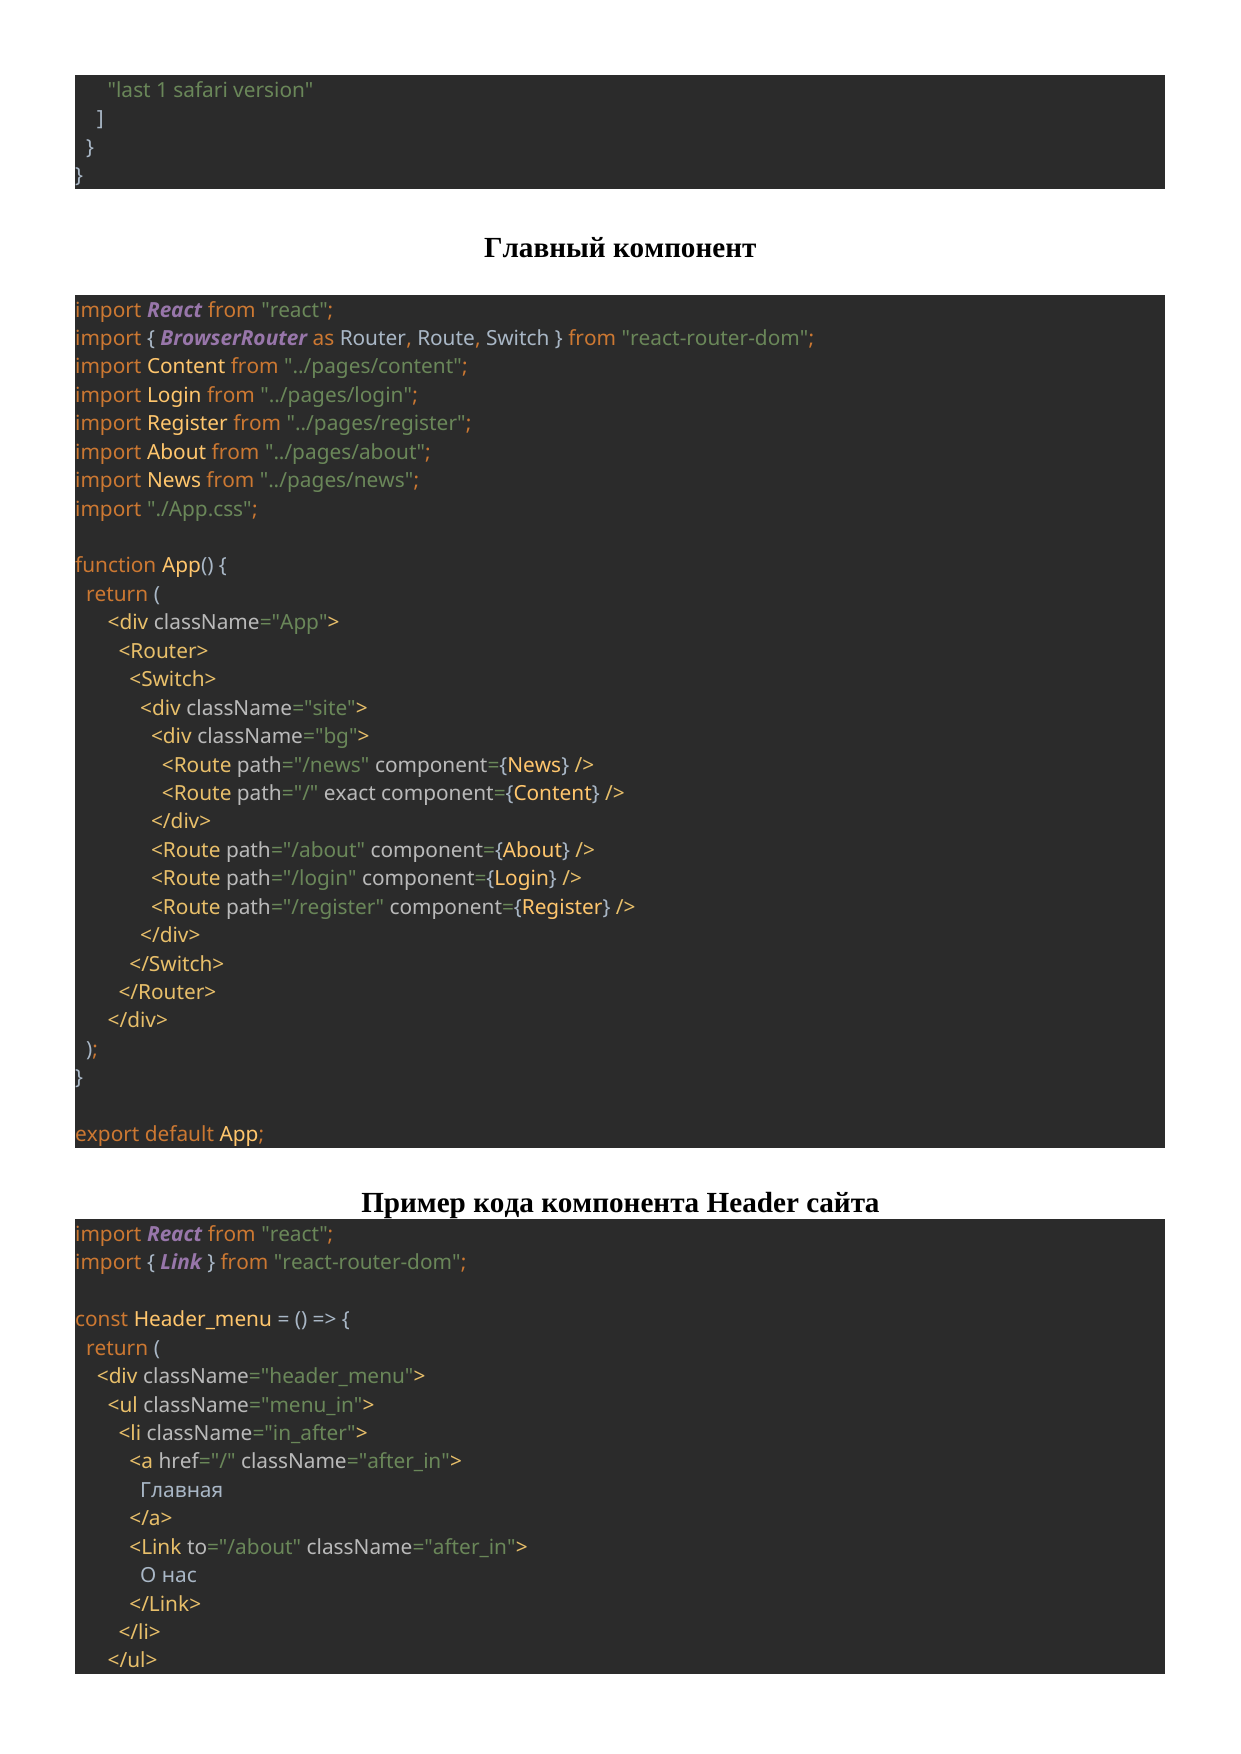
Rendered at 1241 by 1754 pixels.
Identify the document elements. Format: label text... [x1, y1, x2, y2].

subtitle Пример кода компонента Header сайта [75, 1186, 1165, 1219]
subtitle Главный компонент [75, 231, 1165, 264]
text import React from "react"; import { BrowserRouter as Router, Route, Switch } from "react-router-dom"; import Content from "../pages/content"; import Login from "../pages/login"; import Register from "../pages/register"; import About from "../pages/about"; import News from "../pages/news"; import "./App.css"; function App() { return ( <div className="App"> <Router> <Switch> <div className="site"> <div className="bg"> <Route path="/news" component={News} /> <Route path="/" exact component={Content} /> </div> <Route path="/about" component={About} /> <Route path="/login" component={Login} /> <Route path="/register" component={Register} /> </div> </Switch> </Router> </div> ); } export default App; [75, 295, 1165, 1148]
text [75, 1219, 1165, 1674]
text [75, 75, 1165, 189]
